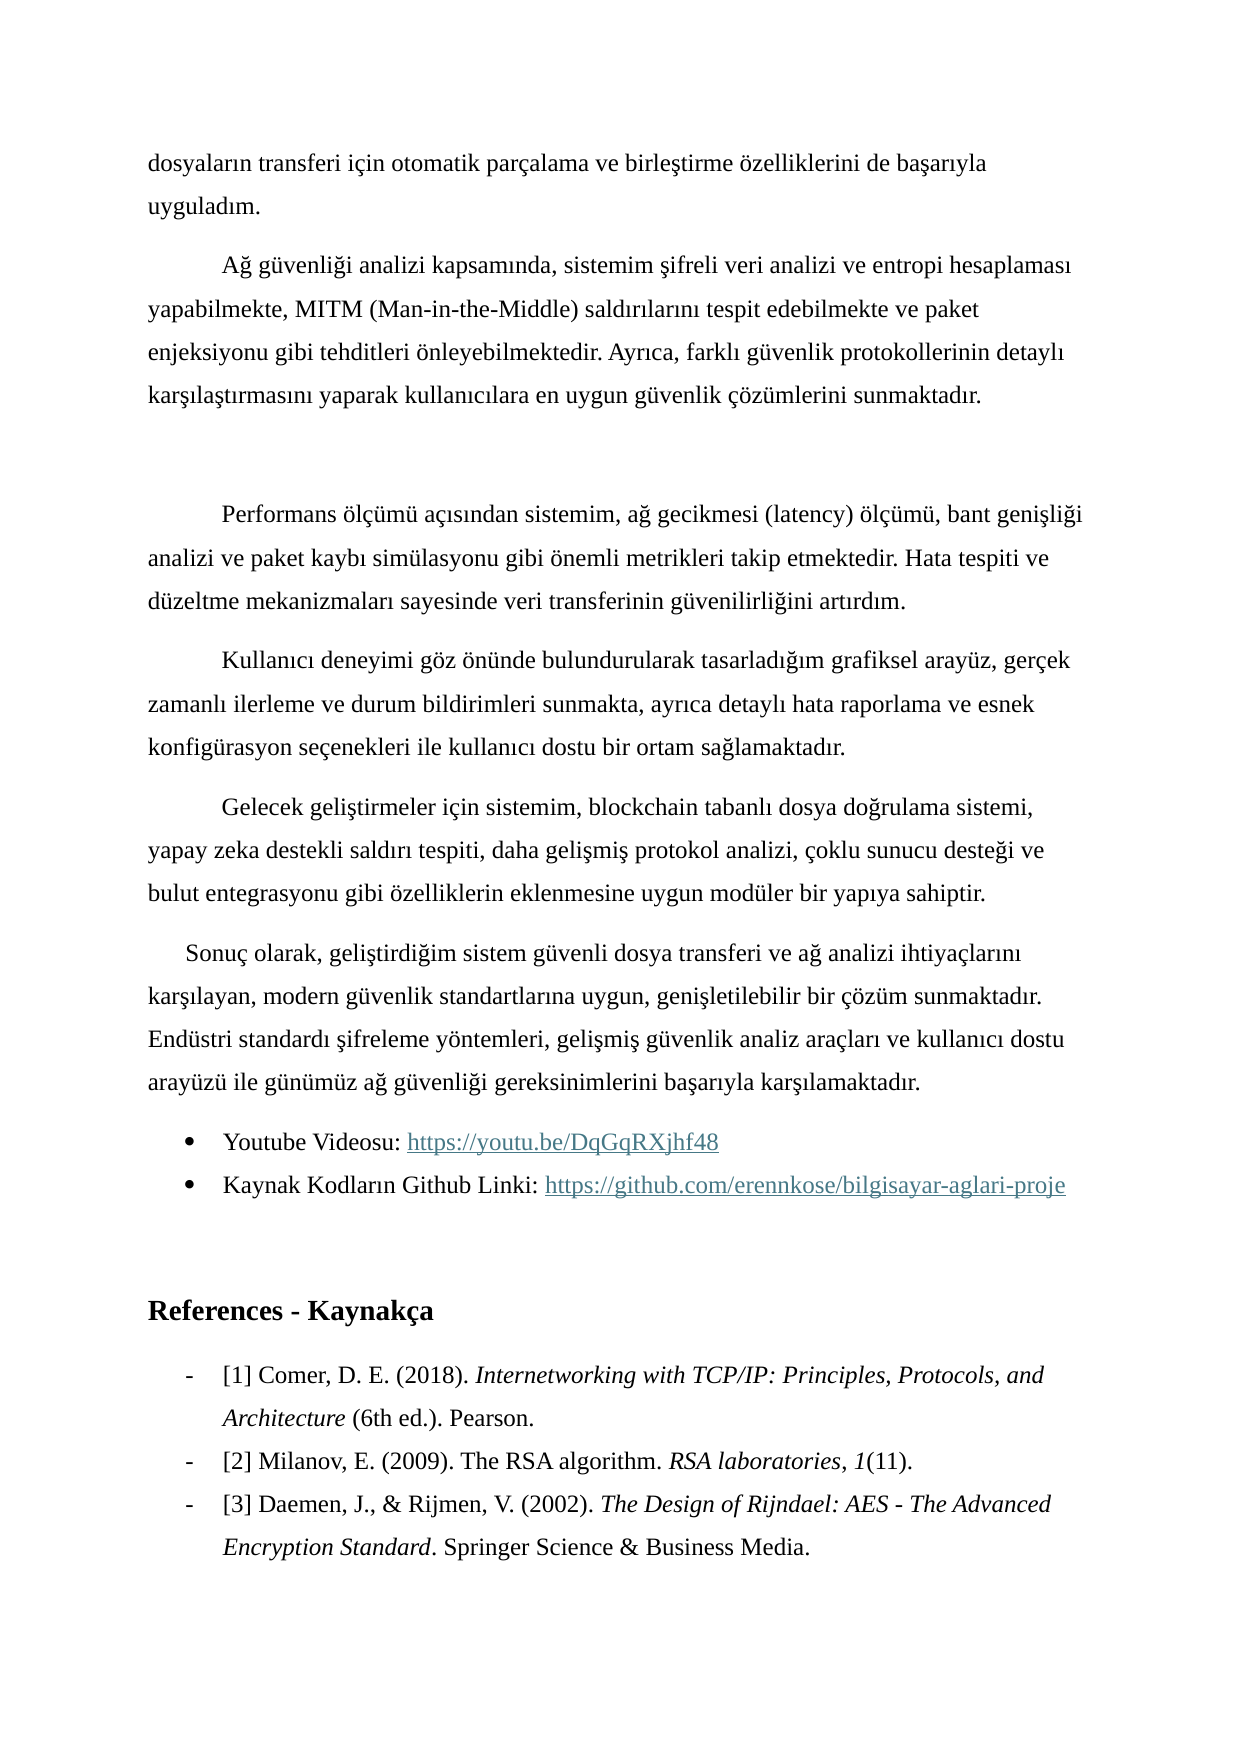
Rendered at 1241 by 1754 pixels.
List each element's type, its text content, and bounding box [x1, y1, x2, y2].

list [2] Milanov, E. (2009). The RSA algorithm. RSA laboratories, 1(11). [185, 1446, 1093, 1475]
list [1] Comer, D. E. (2018). Internetworking with TCP/IP: Principles, Protocols, and Architecture (6th ed.). Pearson. [185, 1360, 1093, 1432]
text Sonuç olarak, geliştirdiğim sistem güvenli dosya transferi ve ağ analizi ihtiyaçlarını karşılayan, modern güvenlik standartlarına uygun, genişletilebilir bir çözüm sunmaktadır. Endüstri standardı şifreleme yöntemleri, gelişmiş güvenlik analiz araçları ve kullanıcı dostu arayüzü ile günümüz ağ güvenliği gereksinimlerini başarıyla karşılamaktadır. [148, 938, 1093, 1096]
text Gelecek geliştirmeler için sistemim, blockchain tabanlı dosya doğrulama sistemi, yapay zeka destekli saldırı tespiti, daha gelişmiş protokol analizi, çoklu sunucu desteği ve bulut entegrasyonu gibi özelliklerin eklenmesine uygun modüler bir yapıya sahiptir. [148, 792, 1093, 907]
text Performans ölçümü açısından sistemim, ağ gecikmesi (latency) ölçümü, bant genişliği analizi ve paket kaybı simülasyonu gibi önemli metrikleri takip etmektedir. Hata tespiti ve düzeltme mekanizmaları sayesinde veri transferinin güvenilirliğini artırdım. [148, 499, 1093, 614]
text Kullanıcı deneyimi göz önünde bulundurularak tasarladığım grafiksel arayüz, gerçek zamanlı ilerleme ve durum bildirimleri sunmakta, ayrıca detaylı hata raporlama ve esnek konfigürasyon seçenekleri ile kullanıcı dostu bir ortam sağlamaktadır. [148, 646, 1093, 761]
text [148, 148, 1093, 219]
list Kaynak Kodların Github Linki: https://github.com/erennkose/bilgisayar-aglari-proje [185, 1170, 1093, 1199]
text References - Kaynakça [148, 1293, 1093, 1327]
text Ağ güvenliği analizi kapsamında, sistemim şifreli veri analizi ve entropi hesaplaması yapabilmekte, MITM (Man-in-the-Middle) saldırılarını tespit edebilmekte ve paket enjeksiyonu gibi tehditleri önleyebilmektedir. Ayrıca, farklı güvenlik protokollerinin detaylı karşılaştırmasını yaparak kullanıcılara en uygun güvenlik çözümlerini sunmaktadır. [148, 251, 1093, 409]
list [3] Daemen, J., & Rijmen, V. (2002). The Design of Rijndael: AES - The Advanced Encryption Standard. Springer Science & Business Media. [185, 1489, 1093, 1561]
list Youtube Videosu: https://youtu.be/DqGqRXjhf48 [185, 1127, 1093, 1156]
